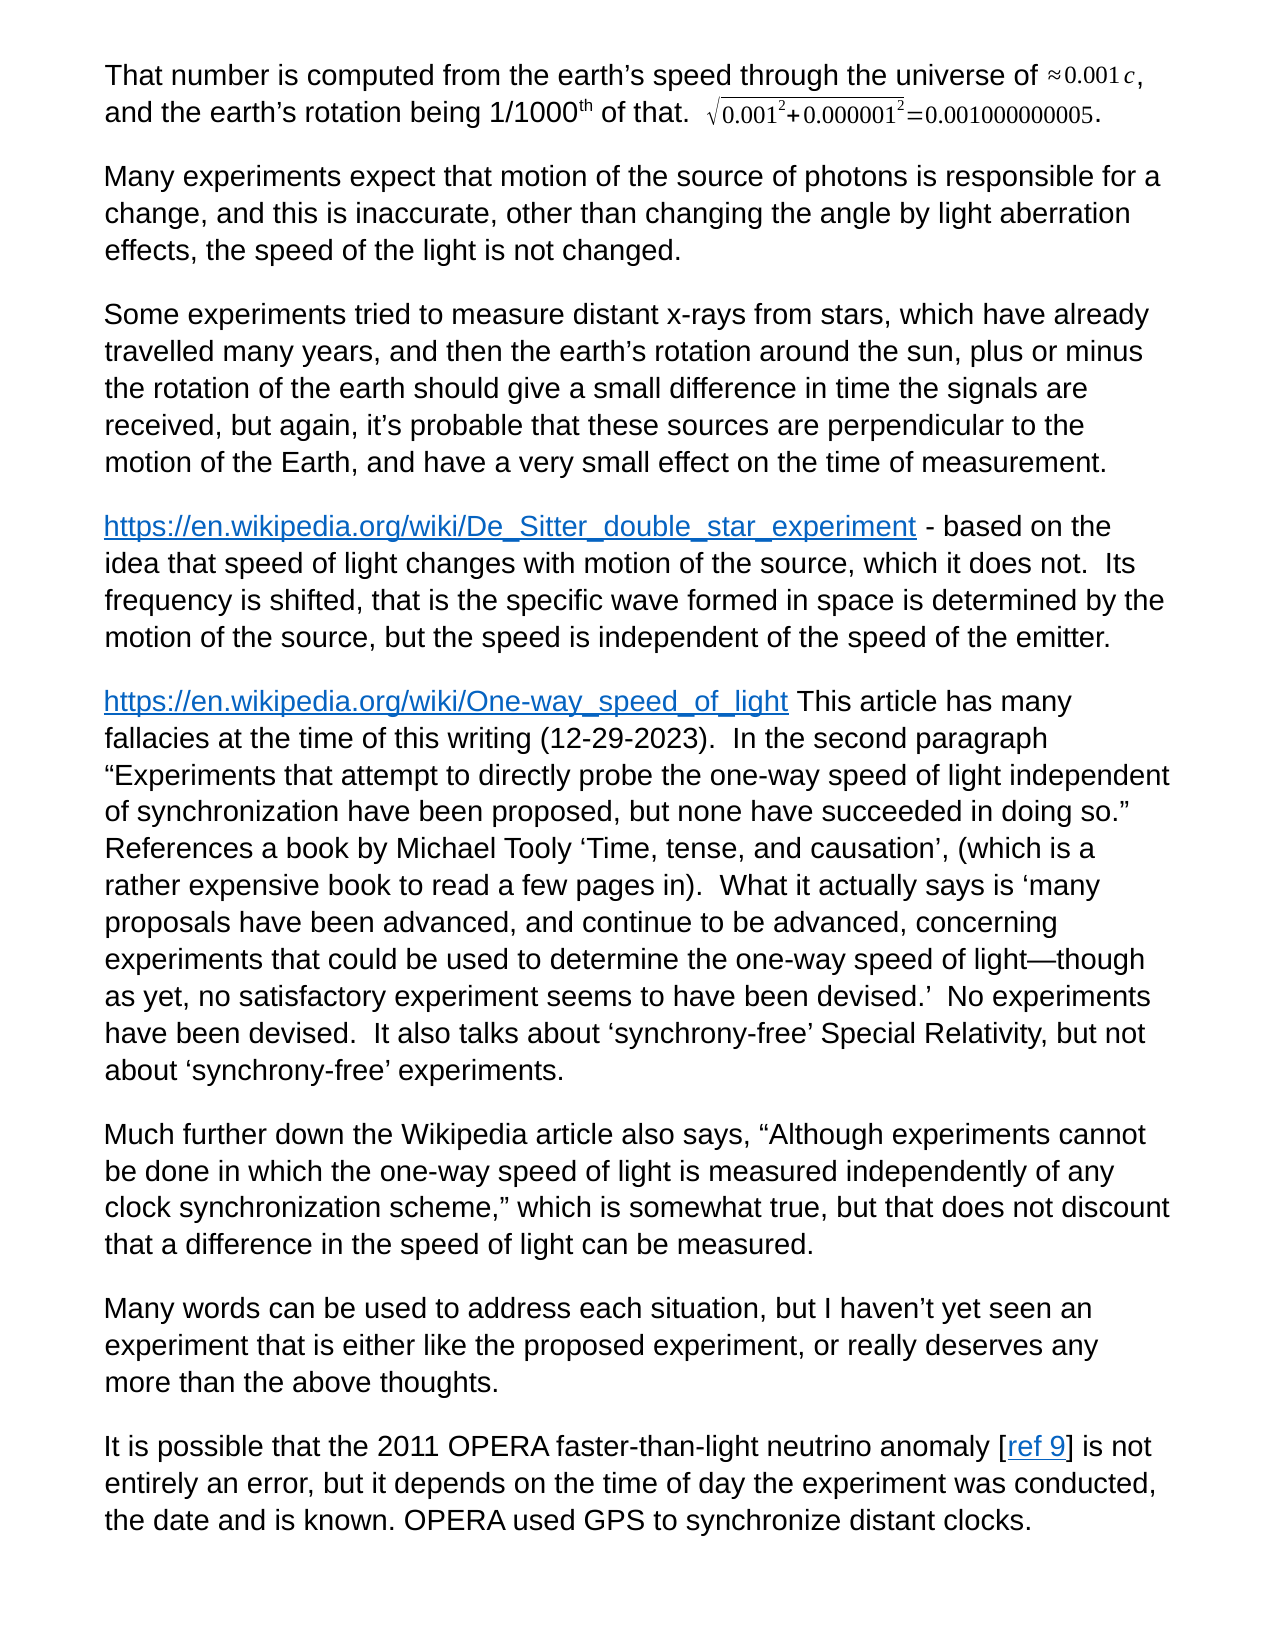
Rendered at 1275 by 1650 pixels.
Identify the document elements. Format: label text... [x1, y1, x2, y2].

text https://en.wikipedia.org/wiki/One-way_speed_of_light This article has many fallacies at the time of this writing (12-29-2023). In the second paragraph “Experiments that attempt to directly probe the one-way speed of light independent of synchronization have been proposed, but none have succeeded in doing so.” References a book by Michael Tooly ‘Time, tense, and causation’, (which is a rather expensive book to read a few pages in). What it actually says is ‘many proposals have been advanced, and continue to be advanced, concerning experiments that could be used to determine the one-way speed of light—though as yet, no satisfactory experiment seems to have been devised.’ No experiments have been devised. It also talks about ‘synchrony-free’ Special Relativity, but not about ‘synchrony-free’ experiments. [103, 684, 1172, 1086]
text Many experiments expect that motion of the source of photons is responsible for a change, and this is inaccurate, other than changing the angle by light aberration effects, the speed of the light is not changed. [103, 159, 1172, 267]
text https://en.wikipedia.org/wiki/De_Sitter_double_star_experiment - based on the idea that speed of light changes with motion of the source, which it does not. Its frequency is shifted, that is the specific wave formed in space is determined by the motion of the source, but the speed is independent of the speed of the emitter. [103, 509, 1172, 653]
text Many words can be used to address each situation, but I haven’t yet seen an experiment that is either like the proposed experiment, or really deserves any more than the above thoughts. [103, 1292, 1172, 1399]
text Much further down the Wikipedia article also says, “Although experiments cannot be done in which the one-way speed of light is measured independently of any clock synchronization scheme,” which is somewhat true, but that does not discount that a difference in the speed of light can be measured. [103, 1117, 1172, 1261]
text Some experiments tried to measure distant x-rays from stars, which have already travelled many years, and then the earth’s rotation around the sun, plus or minus the rotation of the earth should give a small difference in time the signals are received, but again, it’s probable that these sources are perpendicular to the motion of the Earth, and have a very small effect on the time of measurement. [103, 297, 1172, 478]
text It is possible that the 2011 OPERA faster-than-light neutrino anomaly [ref 9] is not entirely an error, but it depends on the time of day the experiment was conducted, the date and is known. OPERA used GPS to synchronize distant clocks. [103, 1429, 1172, 1537]
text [103, 58, 1172, 129]
